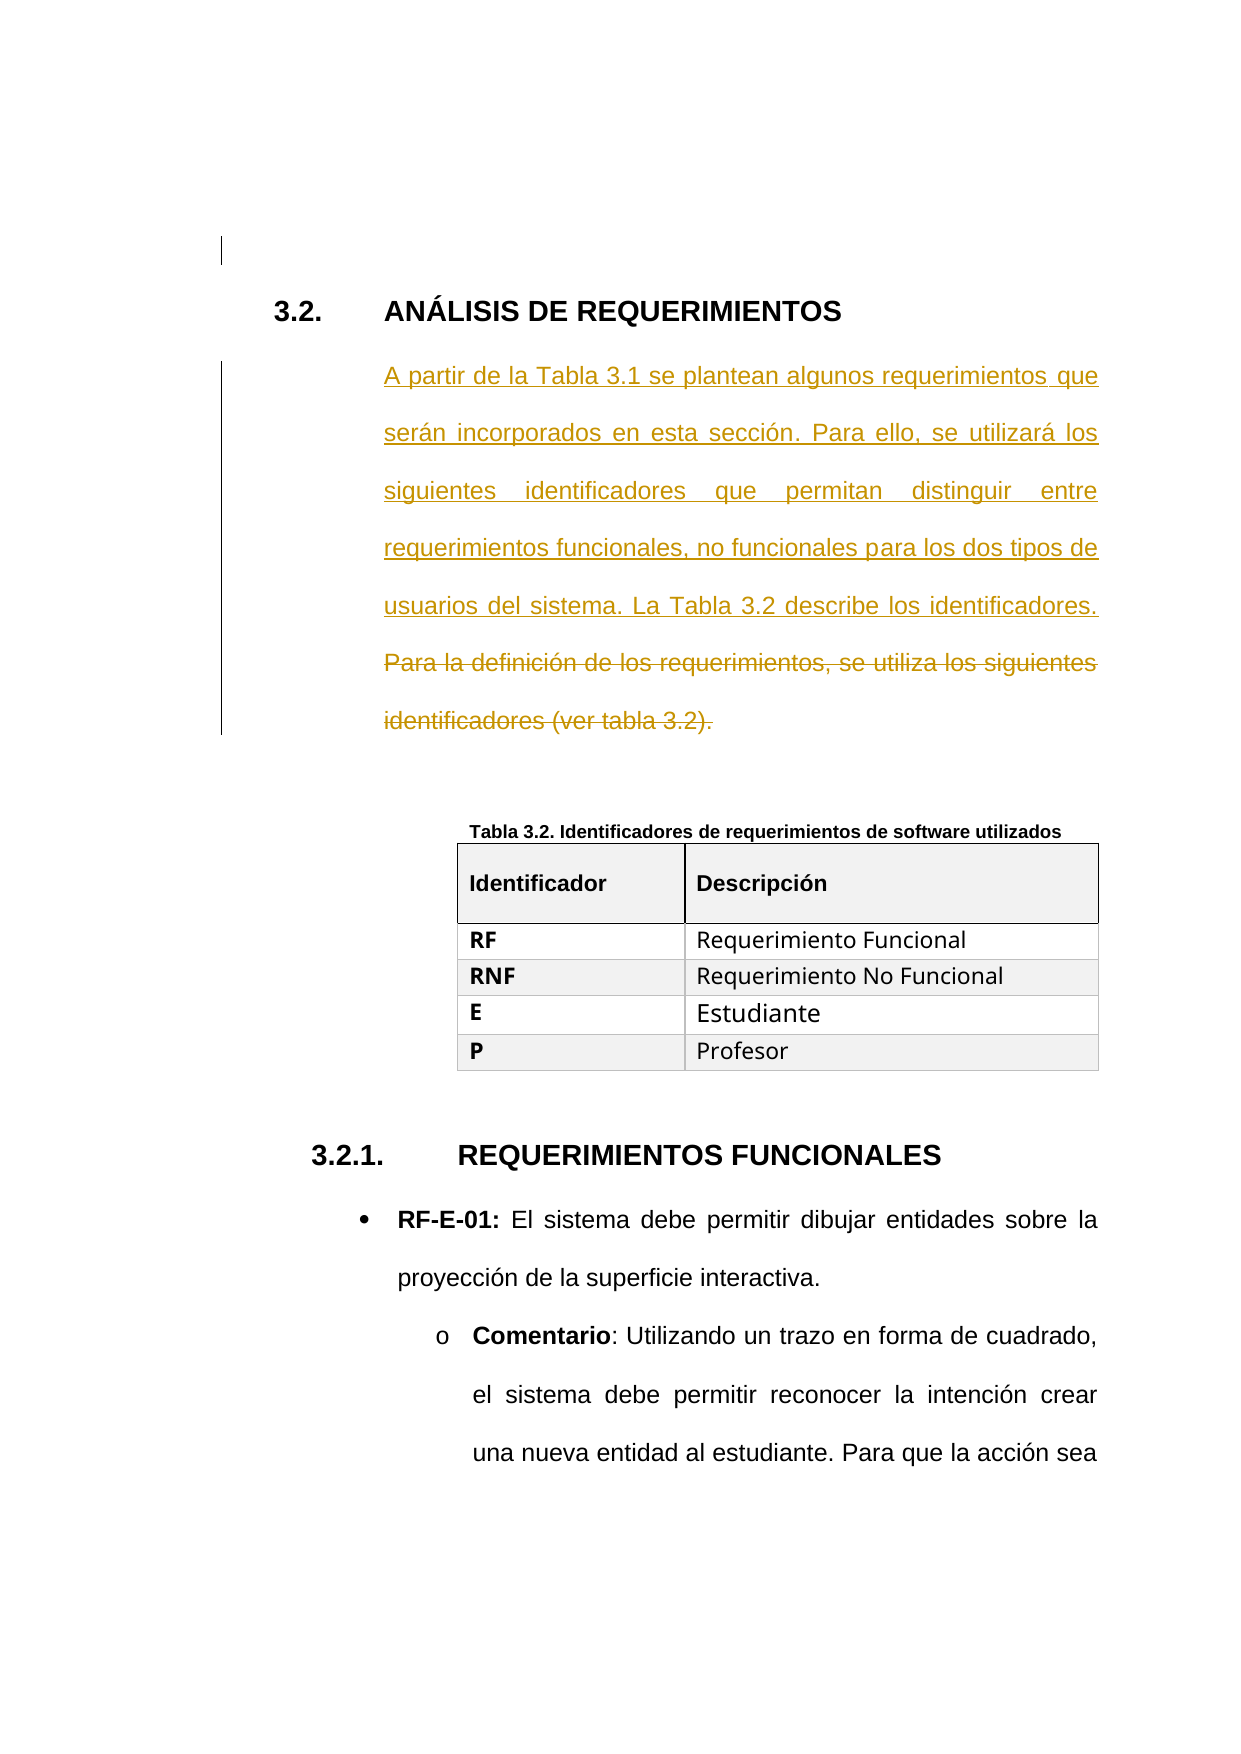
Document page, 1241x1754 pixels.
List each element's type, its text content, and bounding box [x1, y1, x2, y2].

table_cell Profesor [686, 1035, 1098, 1070]
table_cell P [458, 1035, 684, 1070]
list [435, 1321, 1098, 1467]
table_cell Requerimiento No Funcional [686, 960, 1098, 995]
table_cell Requerimiento Funcional [686, 924, 1098, 959]
list RF-E-01: El sistema debe permitir dibujar entidades sobre la proyección de la superficie interactiva. [360, 1206, 1098, 1292]
table_cell Estudiante [686, 996, 1098, 1034]
table_cell E [458, 996, 684, 1034]
table_cell RF [458, 924, 684, 959]
table_cell RNF [458, 960, 684, 995]
table_cell Descripción [686, 844, 1098, 922]
table_cell Identificador [458, 844, 684, 922]
list REQUERIMIENTOS FUNCIONALES [311, 1138, 1098, 1172]
table_header Tabla 3.2. Identificadores de requerimientos de software utilizados [458, 821, 1098, 842]
text ANÁLISIS DE REQUERIMIENTOS [274, 294, 1098, 327]
